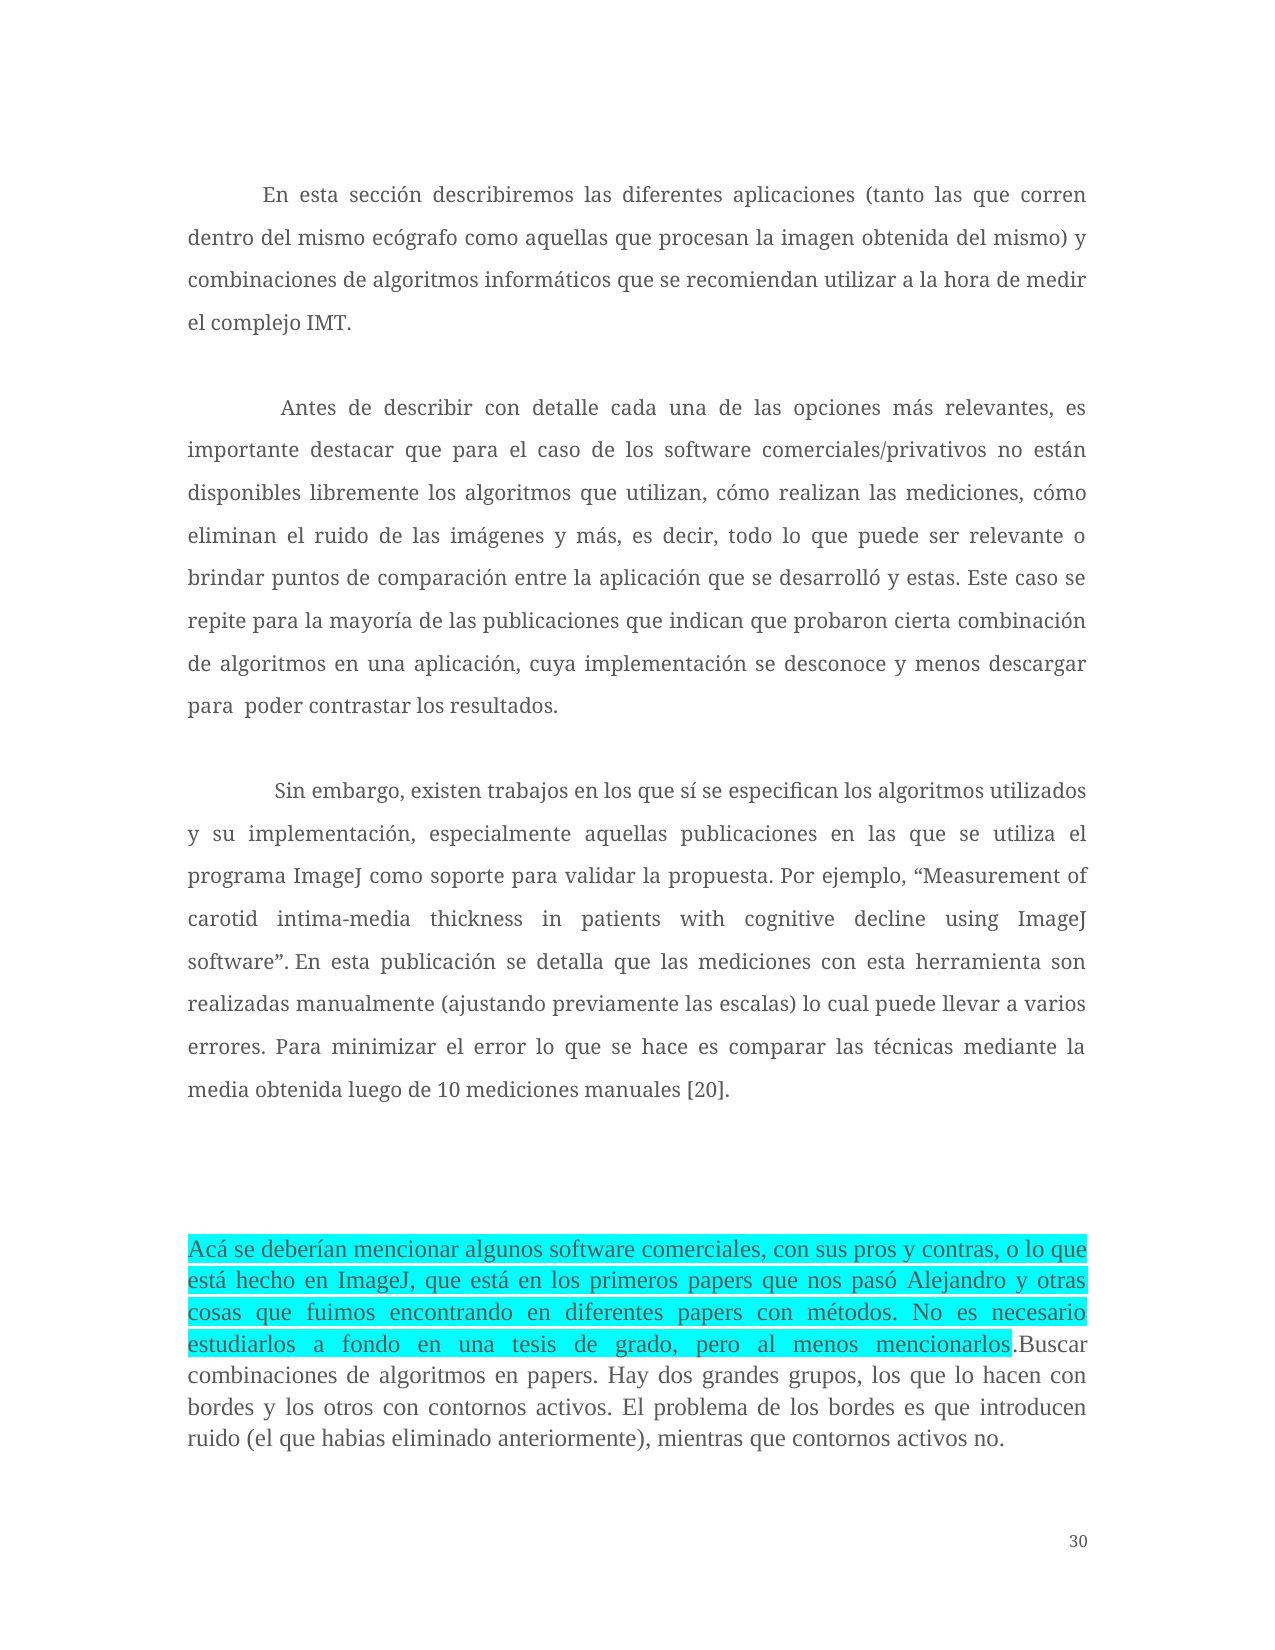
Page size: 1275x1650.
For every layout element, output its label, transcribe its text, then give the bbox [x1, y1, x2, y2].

text Antes de describir con detalle cada una de las opciones más relevantes, es importante destacar que para el caso de los software comerciales/privativos no están disponibles libremente los algoritmos que utilizan, cómo realizan las mediciones, cómo eliminan el ruido de las imágenes y más, es decir, todo lo que puede ser relevante o brindar puntos de comparación entre la aplicación que se desarrolló y estas. Este caso se repite para la mayoría de las publicaciones que indican que probaron cierta combinación de algoritmos en una aplicación, cuya implementación se desconoce y menos descargar para poder contrastar los resultados. [187, 393, 1087, 720]
text Acá se deberían mencionar algunos software comerciales, con sus pros y contras, o lo que está hecho en ImageJ, que está en los primeros papers que nos pasó Alejandro y otras cosas que fuimos encontrando en diferentes papers con métodos. No es necesario estudiarlos a fondo en una tesis de grado, pero al menos mencionarlos.Buscar combinaciones de algoritmos en papers. Hay dos grandes grupos, los que lo hacen con bordes y los otros con contornos activos. El problema de los bordes es que introducen ruido (el que habias eliminado anteriormente), mientras que contornos activos no. [187, 1257, 1087, 1452]
text Sin embargo, existen trabajos en los que sí se especifican los algoritmos utilizados y su implementación, especialmente aquellas publicaciones en las que se utiliza el programa ImageJ como soporte para validar la propuesta. Por ejemplo, “Measurement of carotid intima-media thickness in patients with cognitive decline using ImageJ software”. En esta publicación se detalla que las mediciones con esta herramienta son realizadas manualmente (ajustando previamente las escalas) lo cual puede llevar a varios errores. Para minimizar el error lo que se hace es comparar las técnicas mediante la media obtenida luego de 10 mediciones manuales [20]. [187, 776, 1087, 1103]
text En esta sección describiremos las diferentes aplicaciones (tanto las que corren dentro del mismo ecógrafo como aquellas que procesan la imagen obtenida del mismo) y combinaciones de algoritmos informáticos que se recomiendan utilizar a la hora de medir el complejo IMT. [187, 180, 1087, 336]
